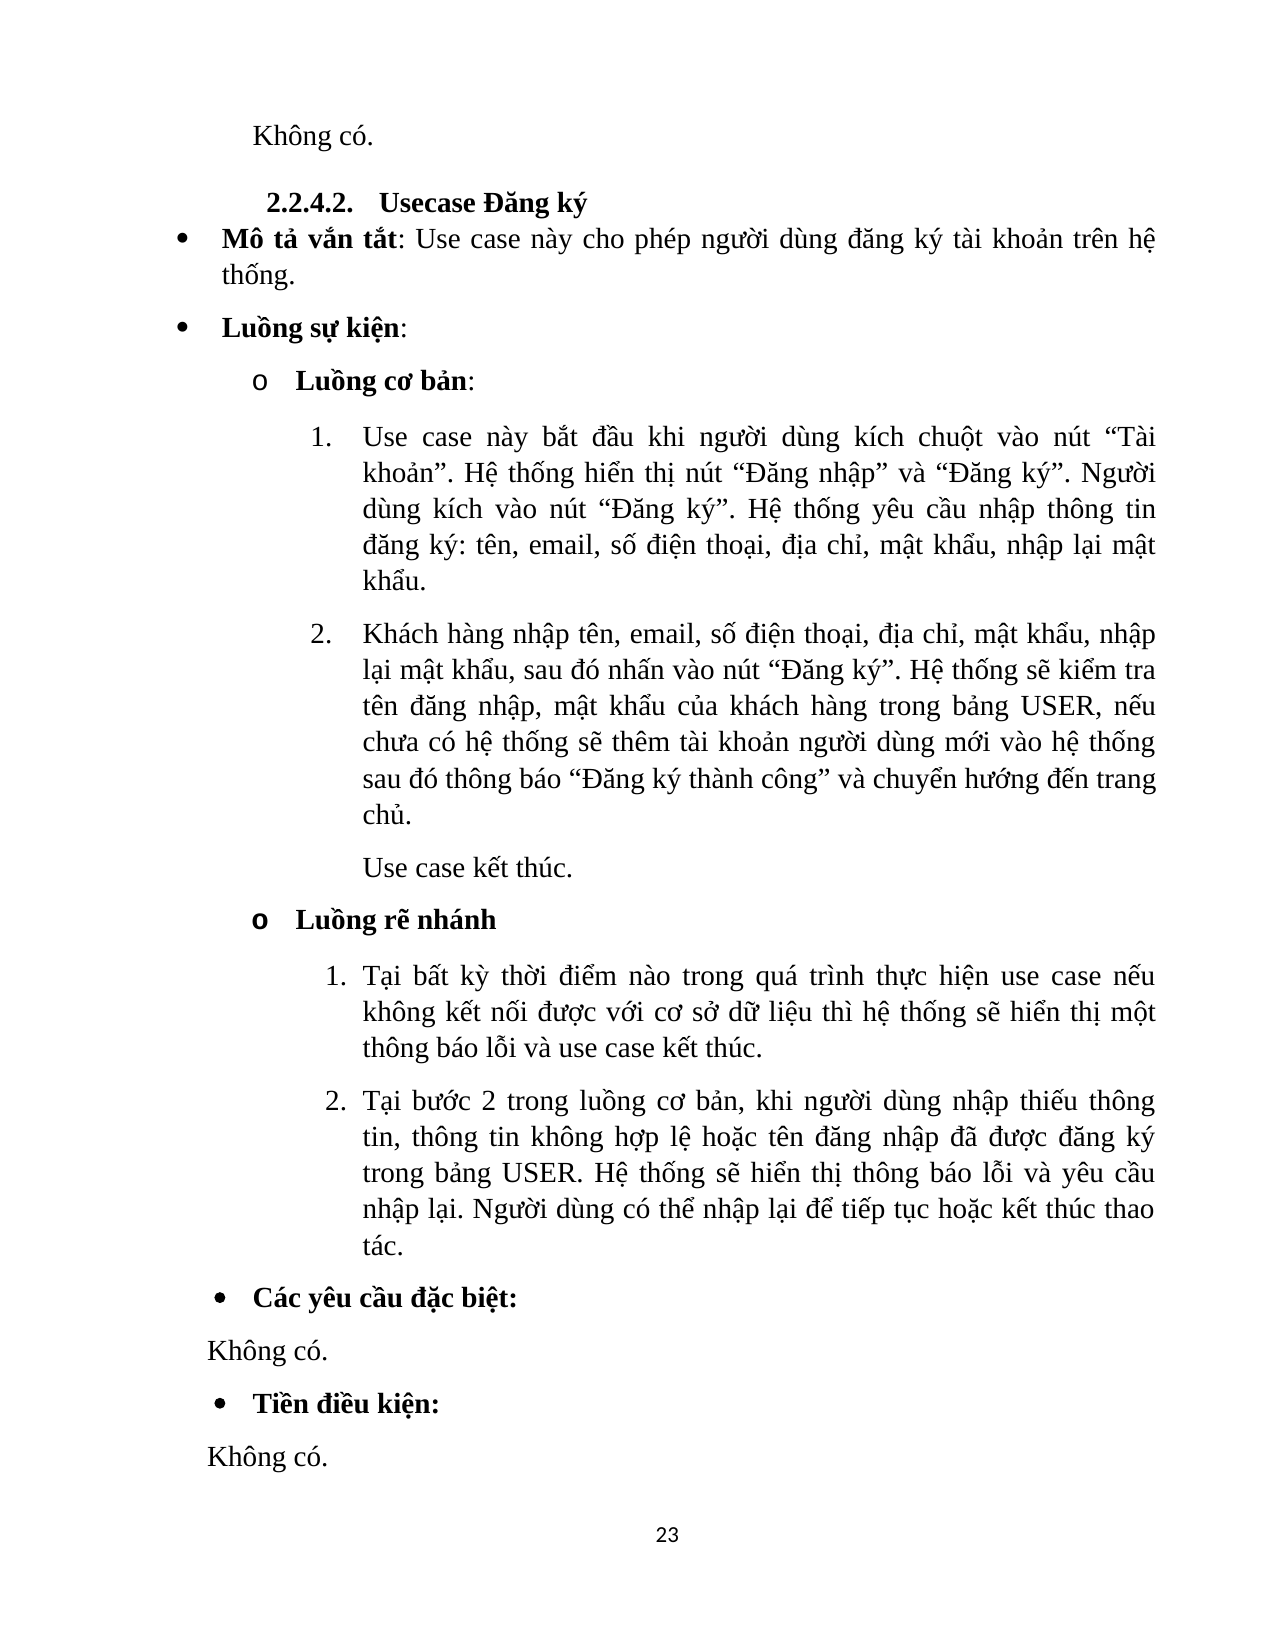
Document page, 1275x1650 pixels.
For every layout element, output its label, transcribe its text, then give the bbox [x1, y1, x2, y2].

list Các yêu cầu đặc biệt: [215, 1281, 1157, 1314]
list Luồng cơ bản: [251, 363, 1157, 399]
subtitle Usecase Đăng ký [266, 185, 1157, 219]
list Mô tả vắn tắt: Use case này cho phép người dùng đăng ký tài khoản trên hệ thống. [177, 221, 1157, 291]
list Tại bước 2 trong luồng cơ bản, khi người dùng nhập thiếu thông tin, thông tin không hợp lệ hoặc tên đăng nhập đã được đăng ký trong bảng USER. Hệ thống sẽ hiển thị thông báo lỗi và yêu cầu nhập lại. Người dùng có thể nhập lại để tiếp tục hoặc kết thúc thao tác. [325, 1083, 1157, 1261]
list Tiền điều kiện: [215, 1386, 1157, 1420]
list Luồng sự kiện: [177, 310, 1157, 344]
text Không có. [207, 1439, 1157, 1473]
text Không có. [177, 118, 1157, 152]
text Use case kết thúc. [308, 850, 1157, 883]
list Tại bất kỳ thời điểm nào trong quá trình thực hiện use case nếu không kết nối được với cơ sở dữ liệu thì hệ thống sẽ hiển thị một thông báo lỗi và use case kết thúc. [325, 958, 1157, 1064]
text Không có. [207, 1333, 1157, 1367]
list Khách hàng nhập tên, email, số điện thoại, địa chỉ, mật khẩu, nhập lại mật khẩu, sau đó nhấn vào nút “Đăng ký”. Hệ thống sẽ kiểm tra tên đăng nhập, mật khẩu của khách hàng trong bảng USER, nếu chưa có hệ thống sẽ thêm tài khoản người dùng mới vào hệ thống sau đó thông báo “Đăng ký thành công” và chuyển hướng đến trang chủ. [310, 616, 1157, 830]
list Luồng rẽ nhánh [251, 902, 1157, 938]
list Use case này bắt đầu khi người dùng kích chuột vào nút “Tài khoản”. Hệ thống hiển thị nút “Đăng nhập” và “Đăng ký”. Người dùng kích vào nút “Đăng ký”. Hệ thống yêu cầu nhập thông tin đăng ký: tên, email, số điện thoại, địa chỉ, mật khẩu, nhập lại mật khẩu. [310, 419, 1157, 597]
